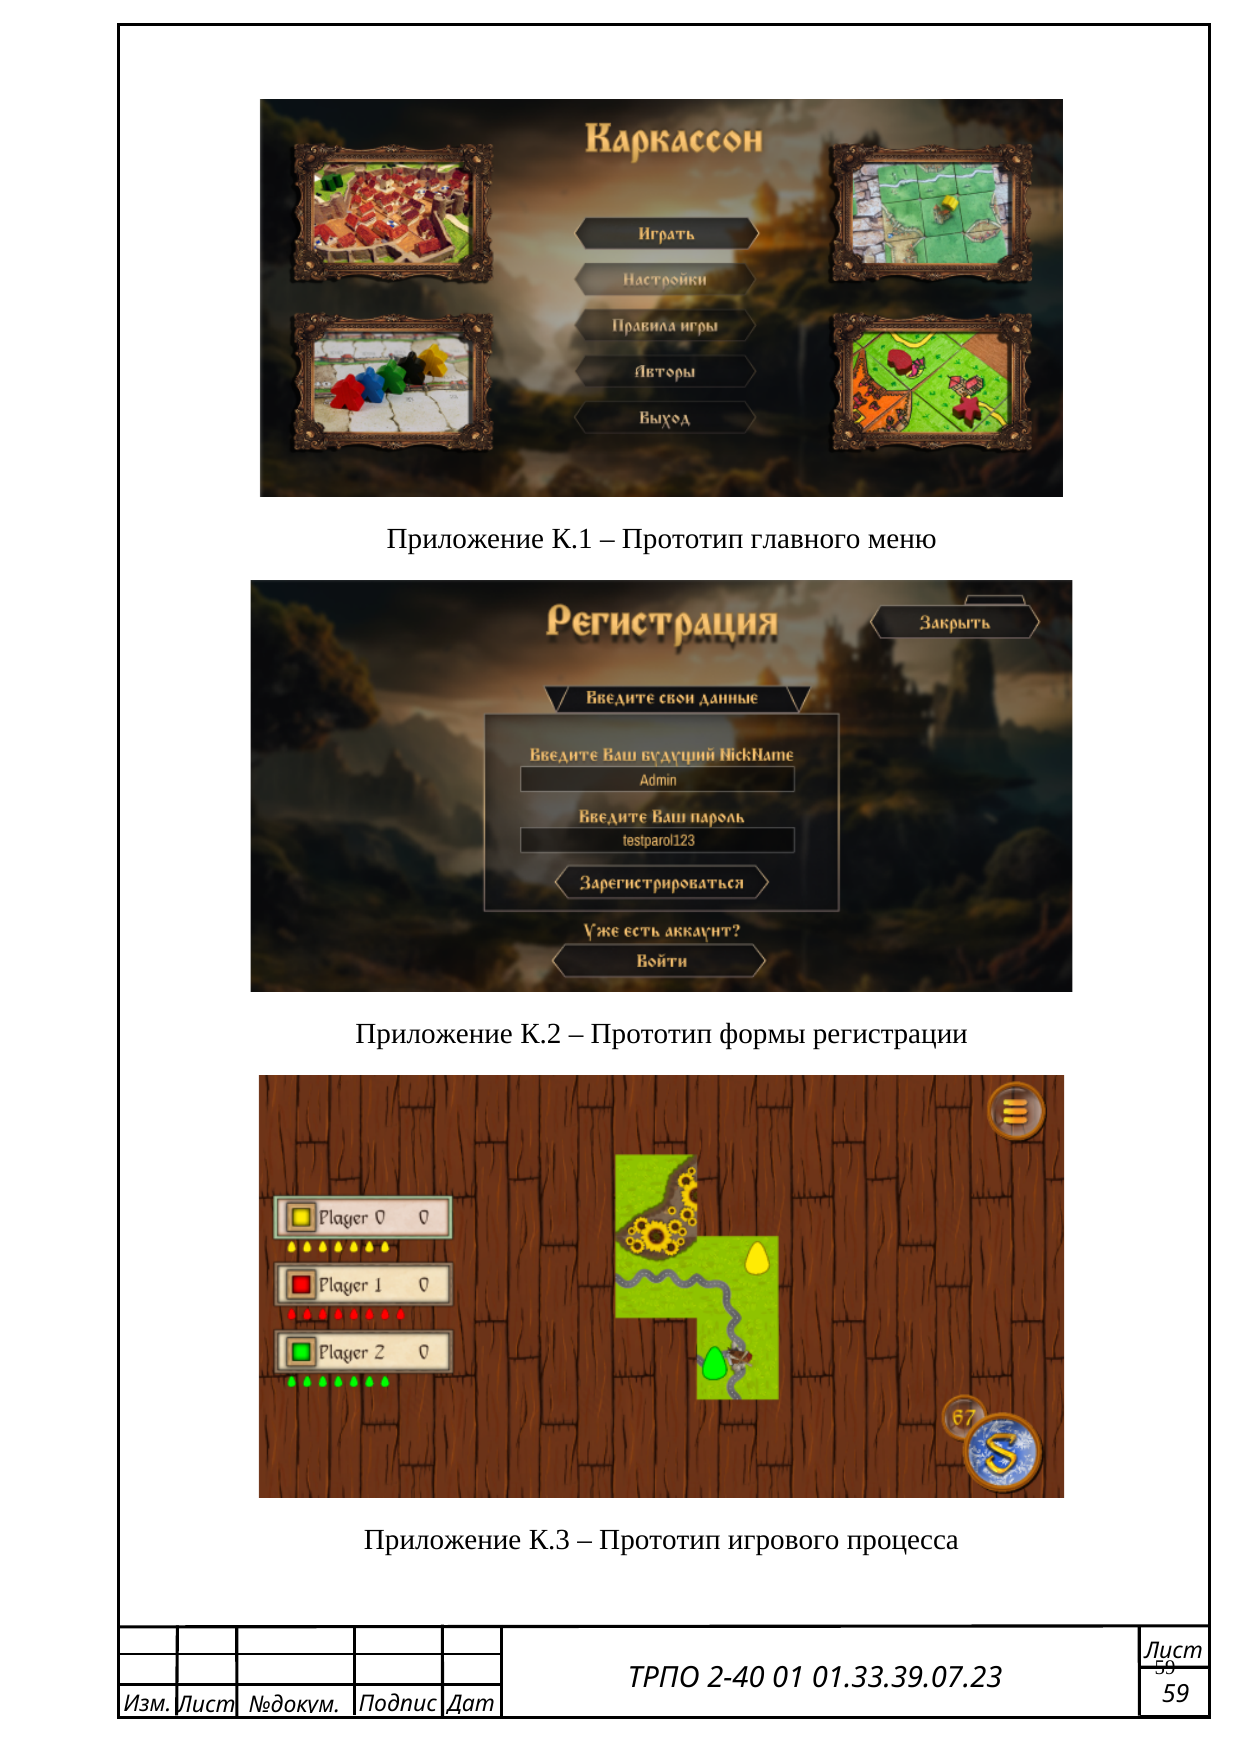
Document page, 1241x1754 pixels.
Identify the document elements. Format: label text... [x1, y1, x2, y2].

text Приложение К.3 – Прототип игрового процесса [148, 1522, 1175, 1556]
text Приложение К.1 – Прототип главного меню [148, 521, 1175, 555]
text Приложение К.2 – Прототип формы регистрации [148, 1016, 1175, 1050]
picture [250, 580, 1073, 992]
picture [259, 99, 1063, 497]
picture [258, 1075, 1065, 1498]
